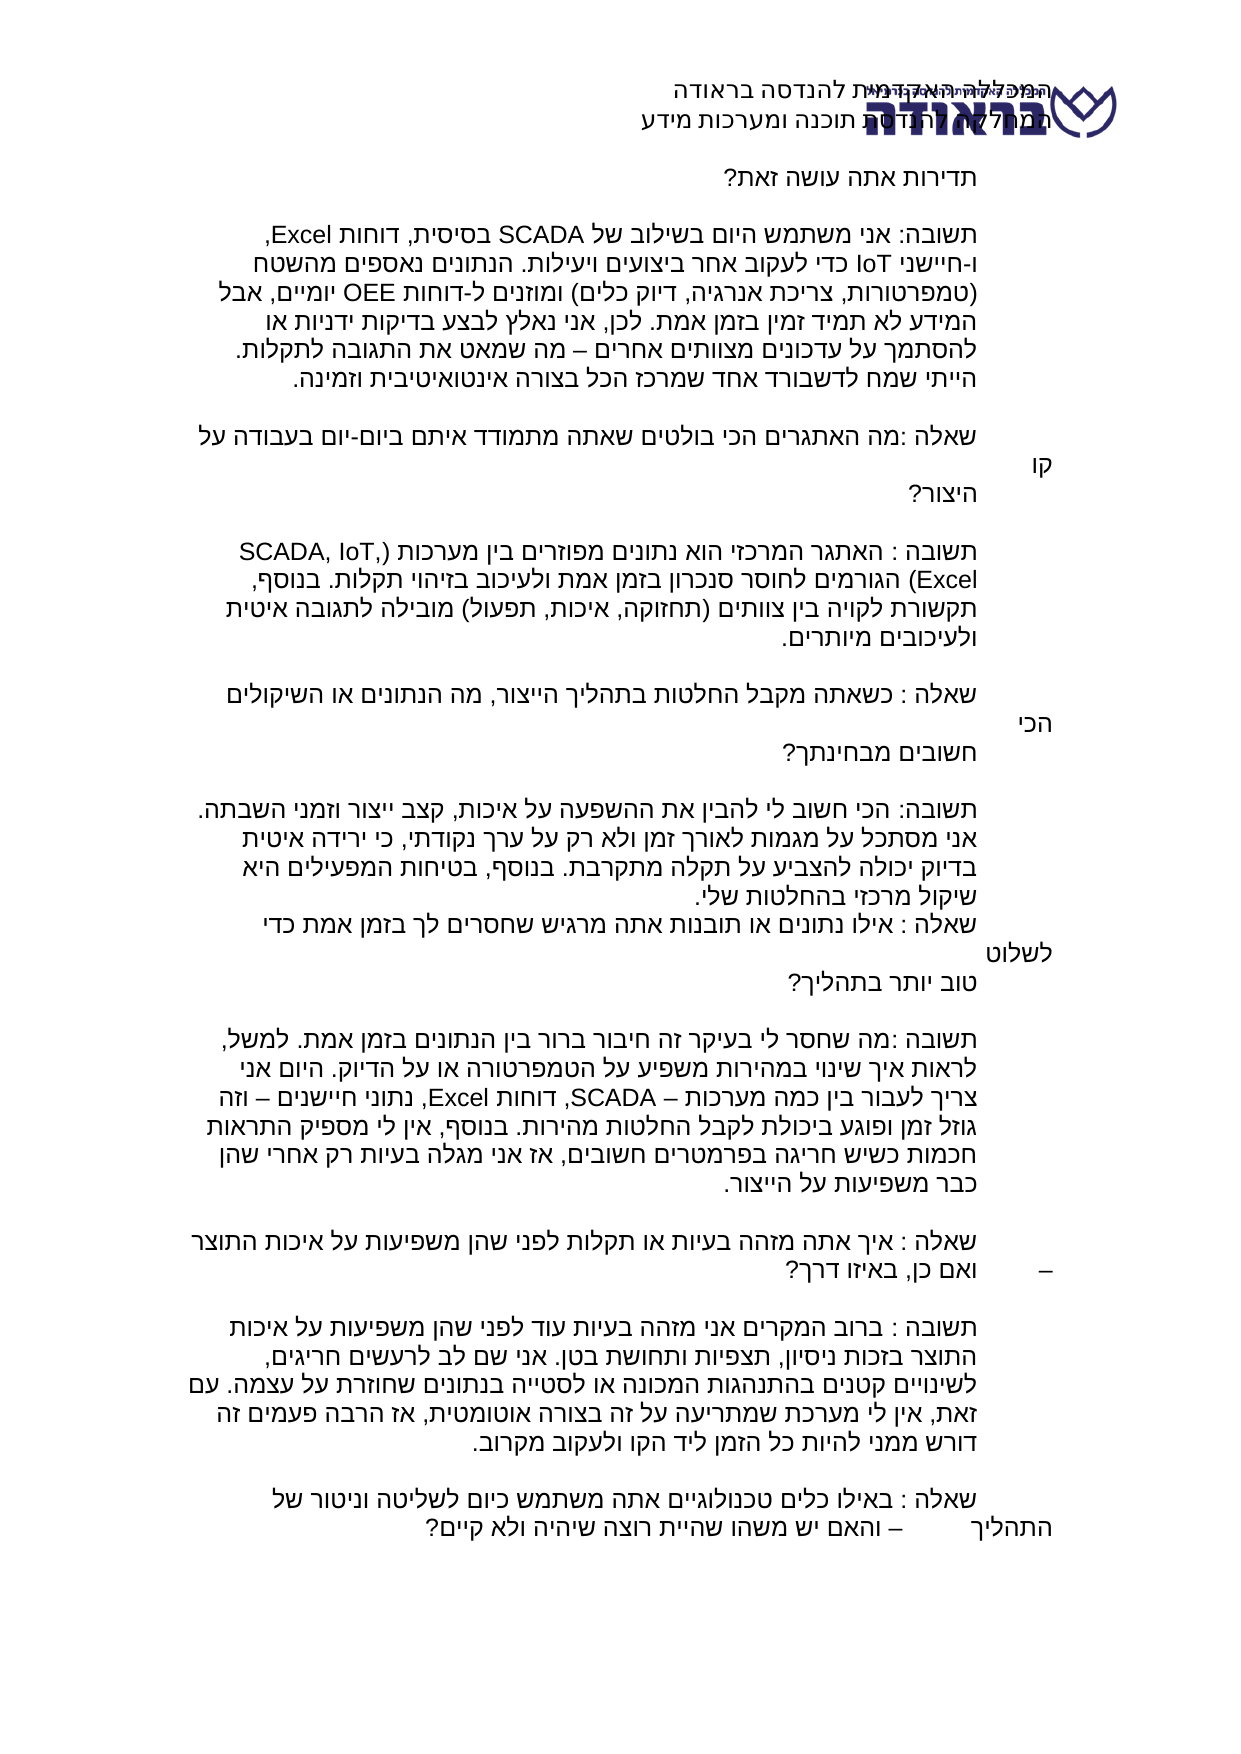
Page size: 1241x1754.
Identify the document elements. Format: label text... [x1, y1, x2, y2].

text שאלה : באילו כלים טכנולוגיים אתה משתמש כיום לשליטה וניטור של התהליך – והאם יש משהו שהיית רוצה שיהיה ולא קיים? [187, 1484, 1053, 1542]
text היצור? [187, 479, 978, 508]
text טוב יותר בתהליך? [187, 968, 1053, 997]
text שאלה :מה האתגרים הכי בולטים שאתה מתמודד איתם ביום-יום בעבודה על קו [187, 422, 1053, 479]
text תשובה :מה שחסר לי בעיקר זה חיבור ברור בין הנתונים בזמן אמת. למשל, לראות איך שינוי במהירות משפיע על הטמפרטורה או על הדיוק. היום אני צריך לעבור בין כמה מערכות – SCADA, דוחות Excel, נתוני חיישנים – וזה גוזל זמן ופוגע ביכולת לקבל החלטות מהירות. בנוסף, אין לי מספיק התראות חכמות כשיש חריגה בפרמטרים חשובים, אז אני מגלה בעיות רק אחרי שהן כבר משפיעות על הייצור. [187, 1025, 978, 1198]
text תשובה : האתגר המרכזי הוא נתונים מפוזרים בין מערכות (SCADA, IoT, Excel) הגורמים לחוסר סנכרון בזמן אמת ולעיכוב בזיהוי תקלות. בנוסף, תקשורת לקויה בין צוותים (תחזוקה, איכות, תפעול) מובילה לתגובה איטית ולעיכובים מיותרים. [187, 508, 978, 652]
text שאלה : כשאתה מקבל החלטות בתהליך הייצור, מה הנתונים או השיקולים הכי [187, 680, 1053, 738]
text תשובה: אני משתמש היום בשילוב של SCADA בסיסית, דוחות Excel, ו-חיישני IoT כדי לעקוב אחר ביצועים ויעילות. הנתונים נאספים מהשטח (טמפרטורות, צריכת אנרגיה, דיוק כלים) ומוזנים ל-דוחות OEE יומיים, אבל המידע לא תמיד זמין בזמן אמת. לכן, אני נאלץ לבצע בדיקות ידניות או להסתמך על עדכונים מצוותים אחרים – מה שמאט את התגובה לתקלות.הייתי שמח לדשבורד אחד שמרכז הכל בצורה אינטואיטיבית וזמינה. [187, 220, 978, 393]
text חשובים מבחינתך? [187, 738, 1053, 767]
text תשובה: הכי חשוב לי להבין את ההשפעה על איכות, קצב ייצור וזמני השבתה. אני מסתכל על מגמות לאורך זמן ולא רק על ערך נקודתי, כי ירידה איטית בדיוק יכולה להצביע על תקלה מתקרבת. בנוסף, בטיחות המפעילים היא שיקול מרכזי בהחלטות שלי. [187, 795, 978, 910]
picture [858, 79, 1123, 143]
text תשובה : ברוב המקרים אני מזהה בעיות עוד לפני שהן משפיעות על איכות התוצר בזכות ניסיון, תצפיות ותחושת בטן. אני שם לב לרעשים חריגים, לשינויים קטנים בהתנהגות המכונה או לסטייה בנתונים שחוזרת על עצמה. עם זאת, אין לי מערכת שמתריעה על זה בצורה אוטומטית, אז הרבה פעמים זה דורש ממני להיות כל הזמן ליד הקו ולעקוב מקרוב. [187, 1313, 978, 1457]
text תדירות אתה עושה זאת? [187, 163, 1053, 192]
text שאלה : אילו נתונים או תובנות אתה מרגיש שחסרים לך בזמן אמת כדי לשלוט [187, 910, 1053, 968]
text שאלה : איך אתה מזהה בעיות או תקלות לפני שהן משפיעות על איכות התוצר – ואם כן, באיזו דרך? [187, 1227, 1053, 1284]
